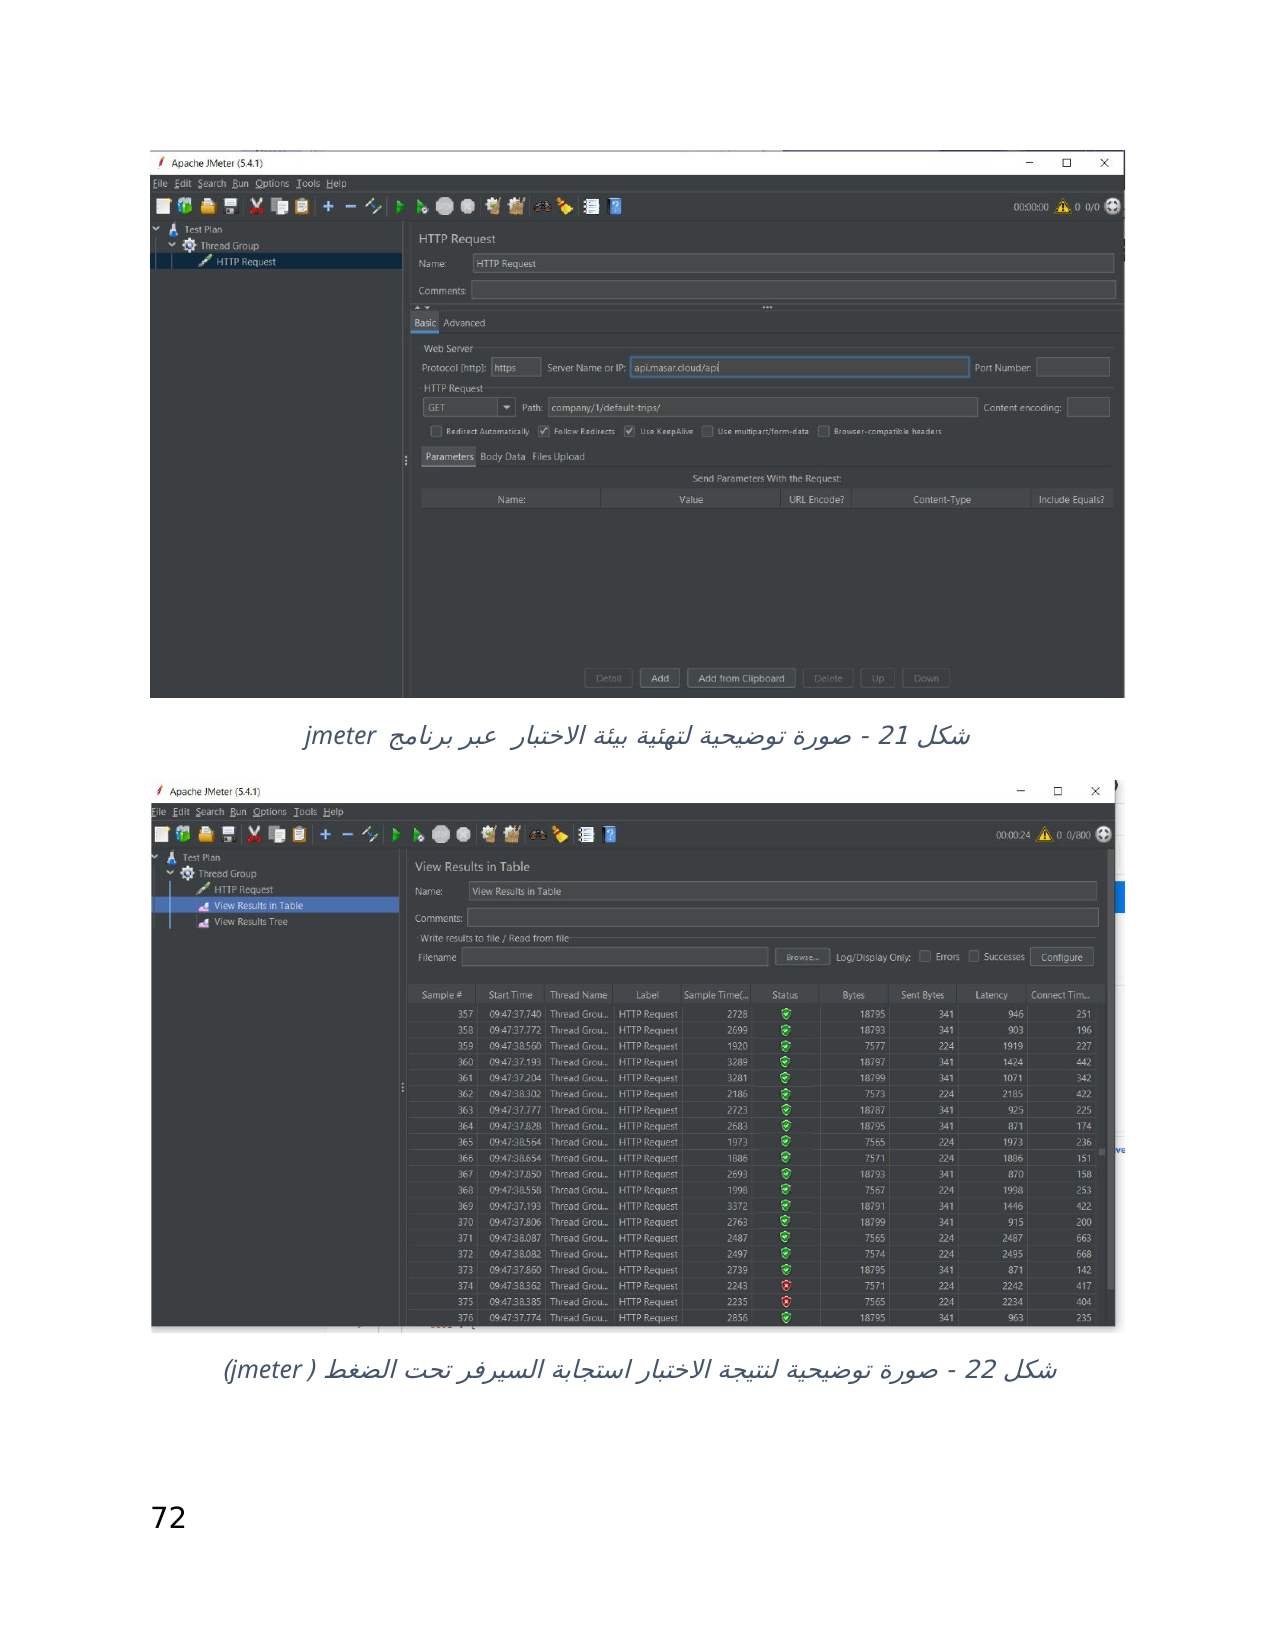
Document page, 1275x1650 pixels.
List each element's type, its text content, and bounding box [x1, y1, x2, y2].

text شكل 29 - صورة توضيحية لنتيجة الاختبار استجابة السيرفر تحت الضغط (jmeter) [150, 1352, 1125, 1386]
text شكل 28 - صورة توضيحية لتهئية بيئة الاختبار عبر برنامج jmeter [150, 717, 1125, 752]
picture [151, 780, 1125, 1333]
picture [150, 150, 1125, 698]
